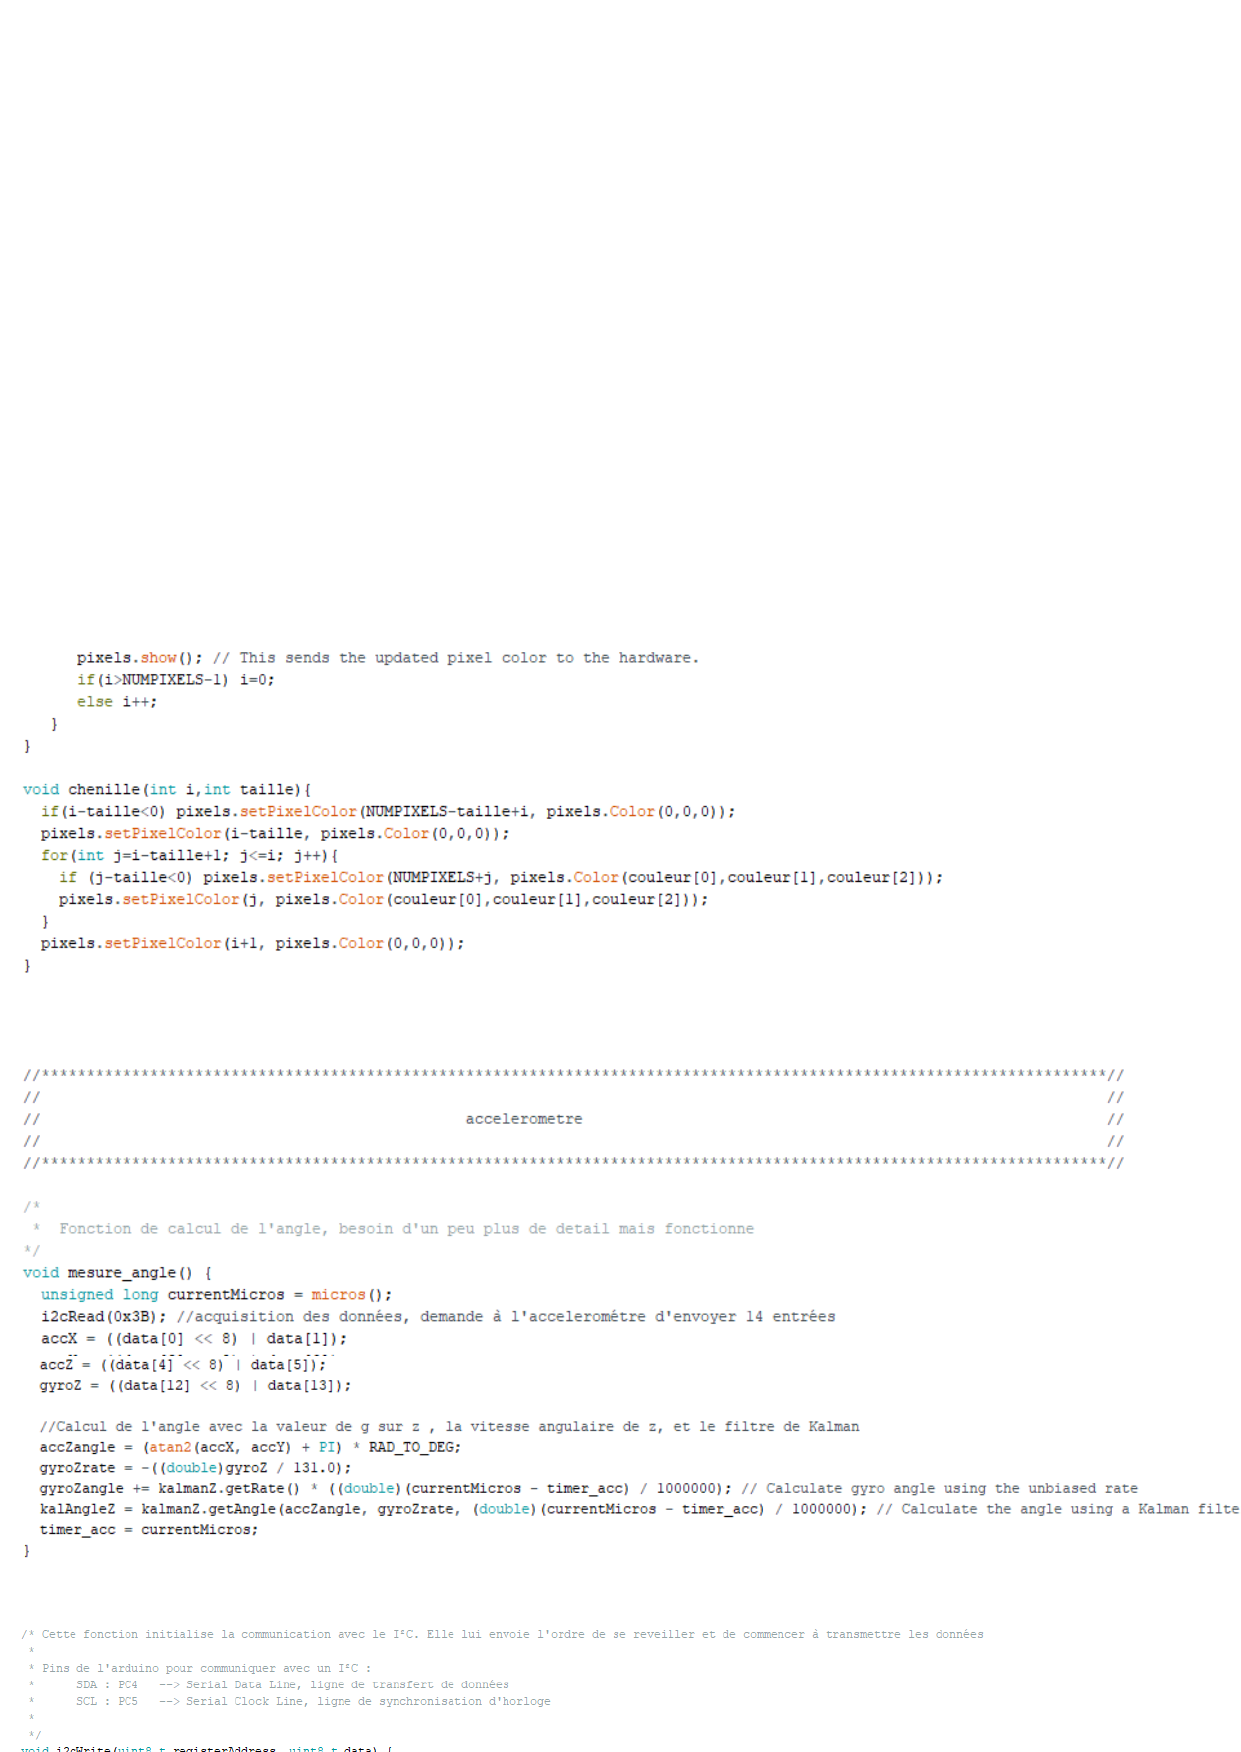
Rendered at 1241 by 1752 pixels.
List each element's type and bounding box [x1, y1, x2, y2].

picture [18, 652, 1241, 1579]
picture [18, 1627, 1241, 1752]
